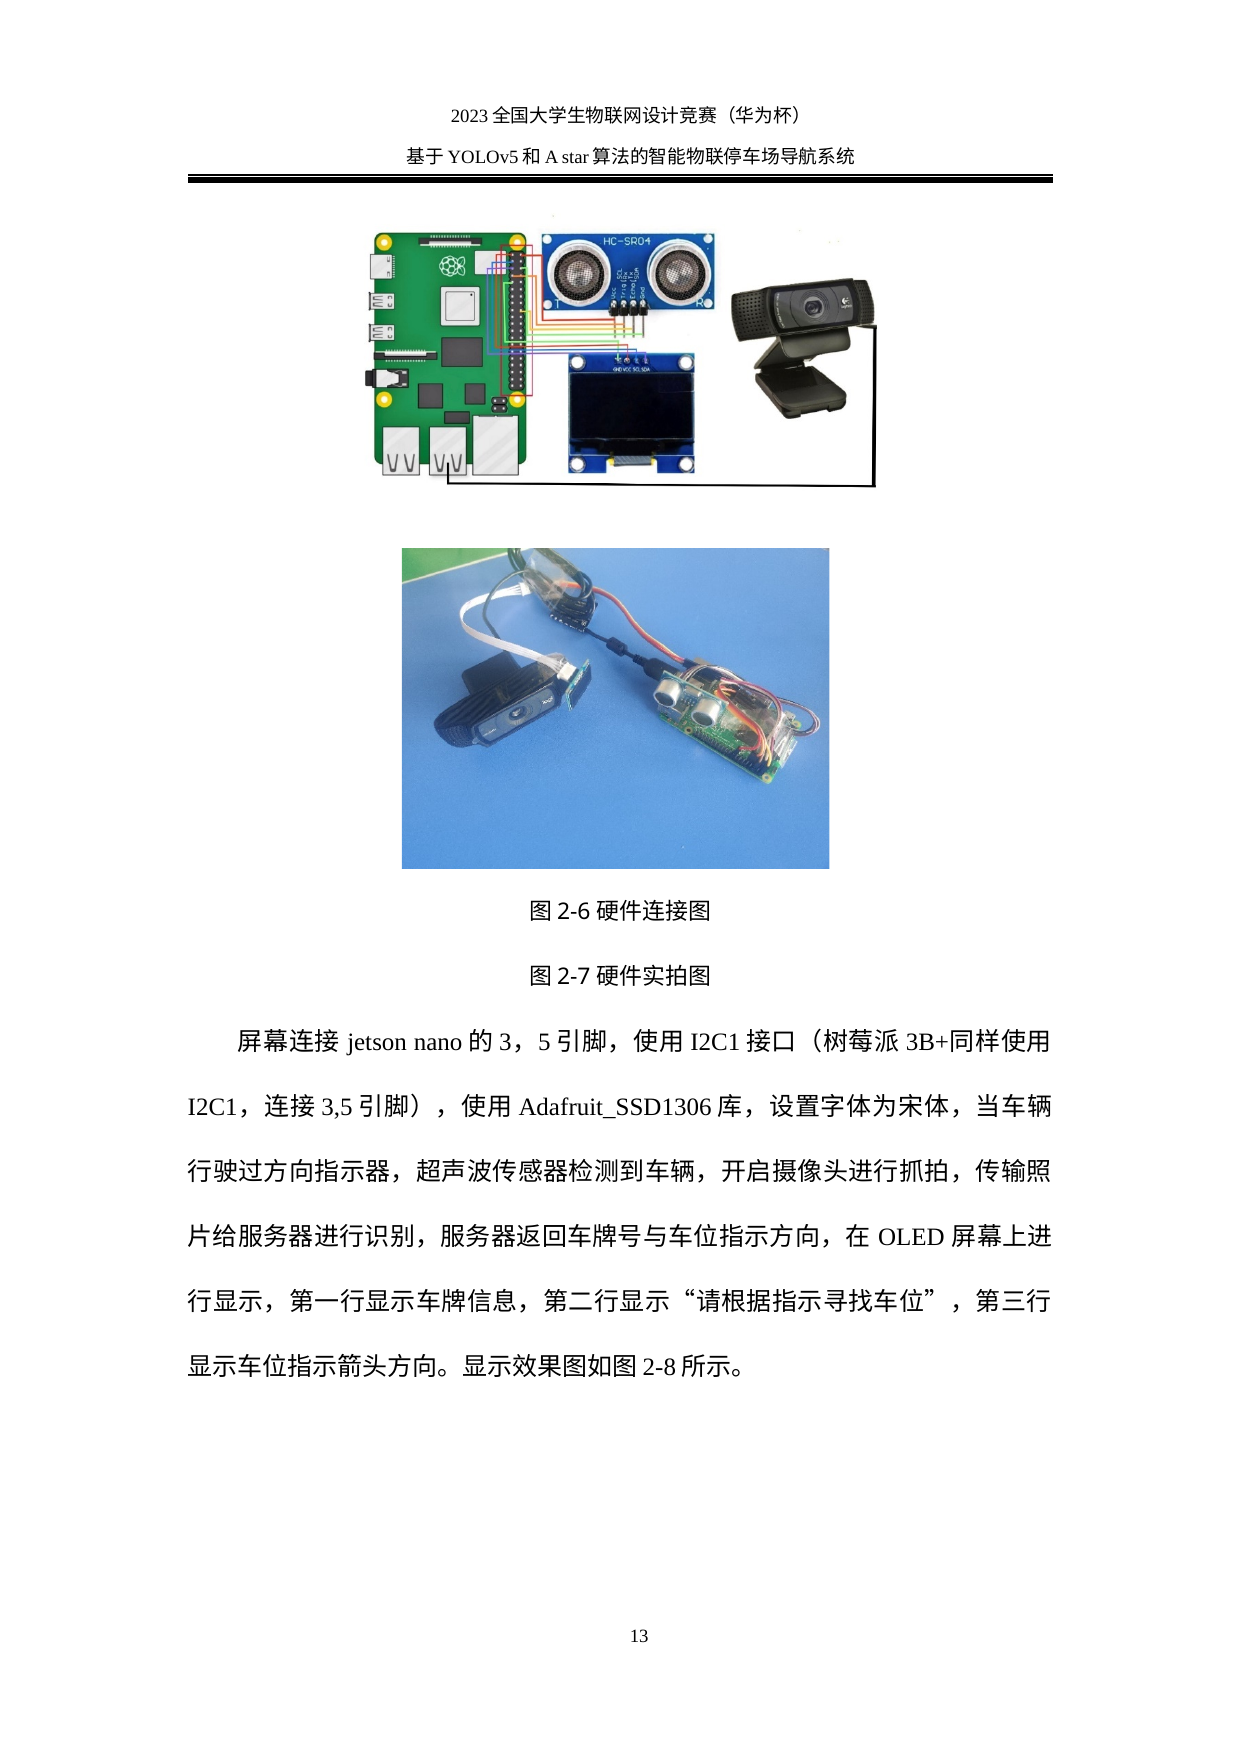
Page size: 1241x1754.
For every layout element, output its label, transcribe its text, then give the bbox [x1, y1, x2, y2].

text 图2-7 硬件实拍图 [187, 942, 1053, 1007]
text 屏幕连接 jetson nano的3，5引脚，使用I2C1接口（树莓派3B+同样使用I2C1，连接3,5引脚），使用Adafruit_SSD1306库，设置字体为宋体，当车辆行驶过方向指示器，超声波传感器检测到车辆，开启摄像头进行抓拍，传输照片给服务器进行识别，服务器返回车牌号与车位指示方向，在OLED 屏幕上进行显示，第一行显示车牌信息，第二行显示“请根据指示寻找车位”，第三行显示车位指示箭头方向。显示效果图如图2-8所示。 [187, 1007, 1053, 1397]
picture [401, 548, 830, 869]
picture [353, 202, 887, 493]
